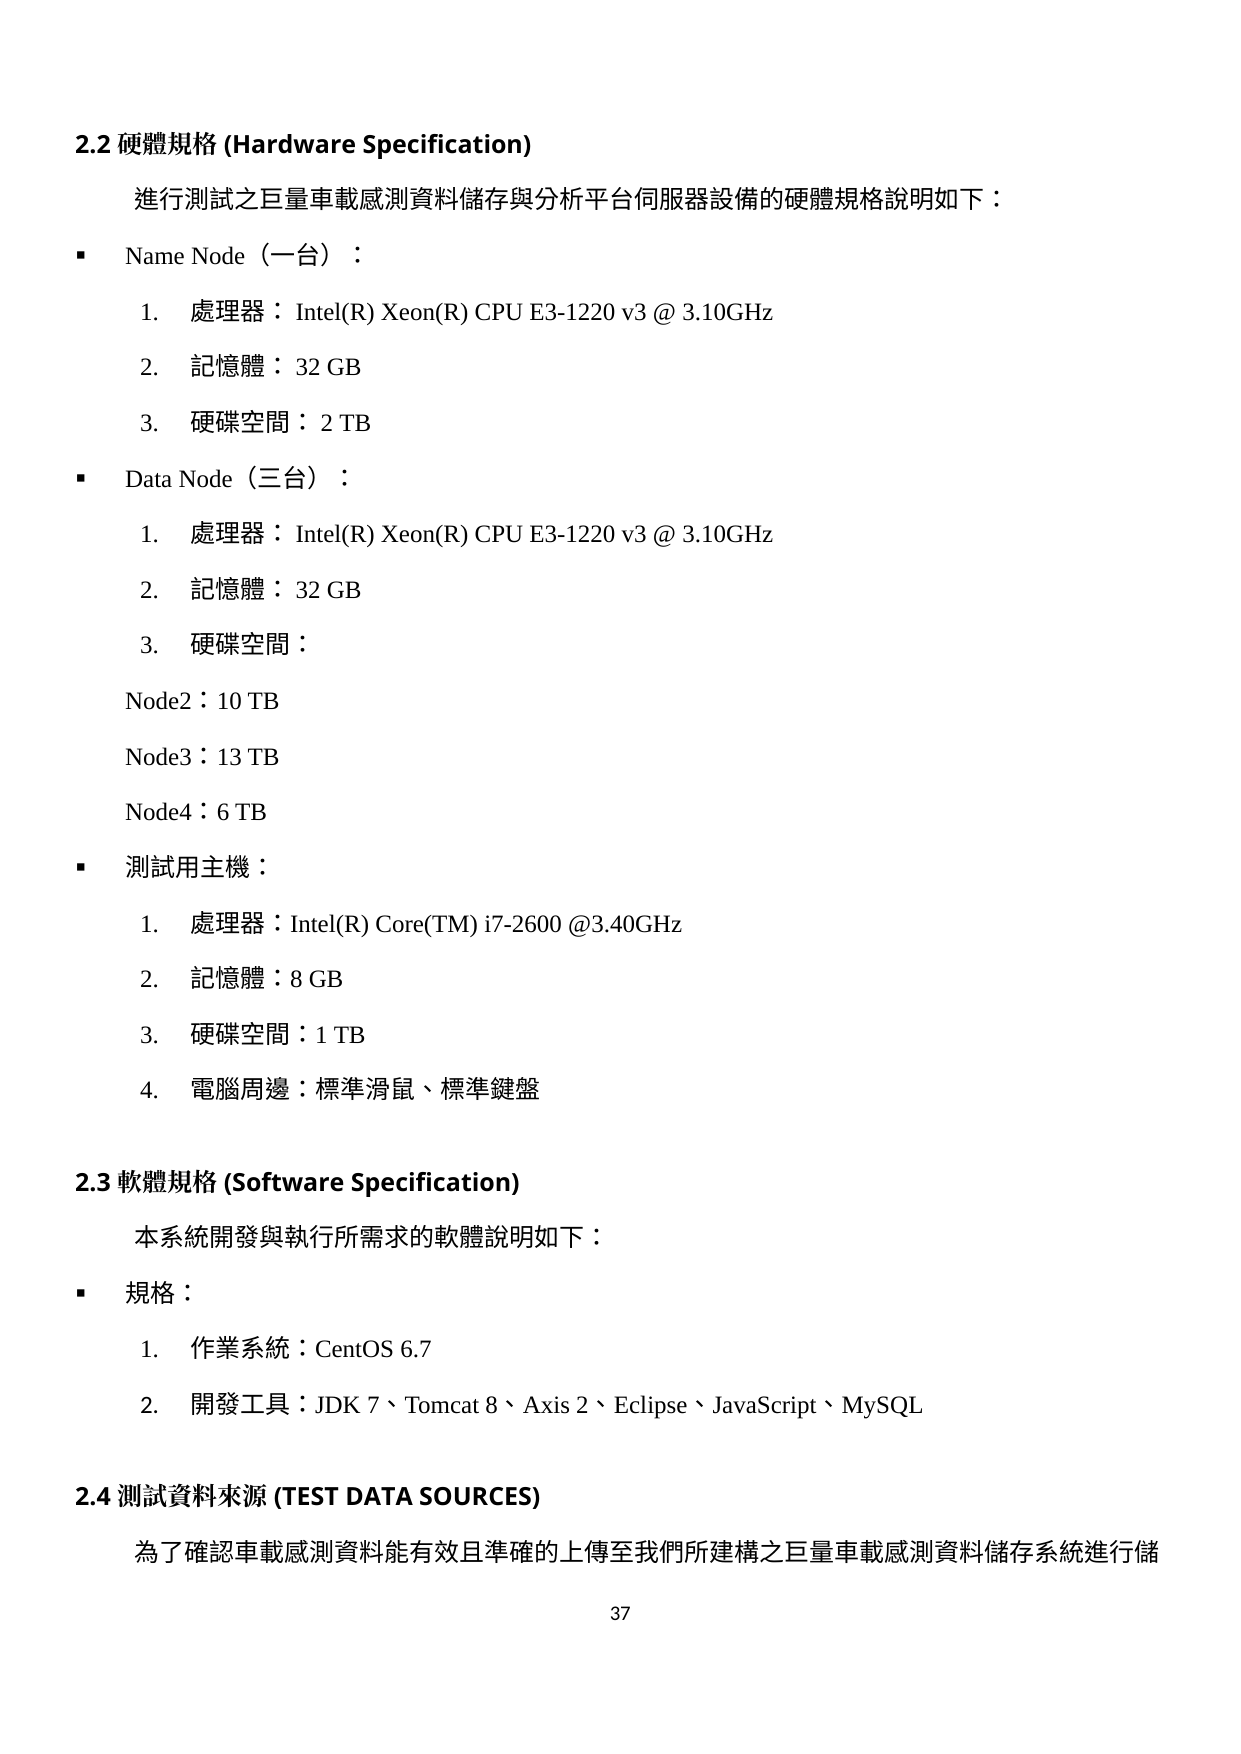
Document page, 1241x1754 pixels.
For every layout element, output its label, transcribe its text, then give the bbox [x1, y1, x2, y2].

list 記憶體： 32 GB [140, 346, 1165, 384]
list 硬碟空間： [140, 624, 1165, 662]
subtitle 2.2 硬體規格 (Hardware Specification) [75, 125, 1165, 162]
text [90, 1531, 1165, 1569]
subtitle 2.3 軟體規格 (Software Specification) [75, 1162, 1165, 1200]
list 電腦周邊：標準滑鼠、標準鍵盤 [140, 1069, 1165, 1107]
list 作業系統：CentOS 6.7 [140, 1328, 1165, 1366]
list Name Node（一台）： [75, 235, 1165, 272]
list Data Node（三台）： [75, 457, 1165, 495]
list 記憶體： 32 GB [140, 569, 1165, 606]
list 處理器：Intel(R) Core(TM) i7-2600 @3.40GHz [140, 902, 1165, 940]
list 處理器： Intel(R) Xeon(R) CPU E3-1220 v3 @ 3.10GHz [140, 513, 1165, 551]
list 硬碟空間：1 TB [140, 1014, 1165, 1051]
list 處理器： Intel(R) Xeon(R) CPU E3-1220 v3 @ 3.10GHz [140, 291, 1165, 328]
subtitle 2.4 測試資料來源 (TEST DATA SOURCES) [75, 1477, 1165, 1514]
list 記憶體：8 GB [140, 958, 1165, 996]
list Node2：10 TB [125, 680, 1165, 717]
list 測試用主機： [75, 847, 1165, 884]
text 進行測試之巨量車載感測資料儲存與分析平台伺服器設備的硬體規格說明如下： [90, 179, 1165, 217]
list Node4：6 TB [125, 791, 1165, 829]
text 本系統開發與執行所需求的軟體說明如下： [90, 1217, 1165, 1254]
list 硬碟空間： 2 TB [140, 402, 1165, 439]
list 開發工具：JDK 7、Tomcat 8、Axis 2、Eclipse、JavaScript、MySQL [140, 1384, 1165, 1421]
list Node3：13 TB [125, 736, 1165, 773]
list 規格： [75, 1273, 1165, 1310]
